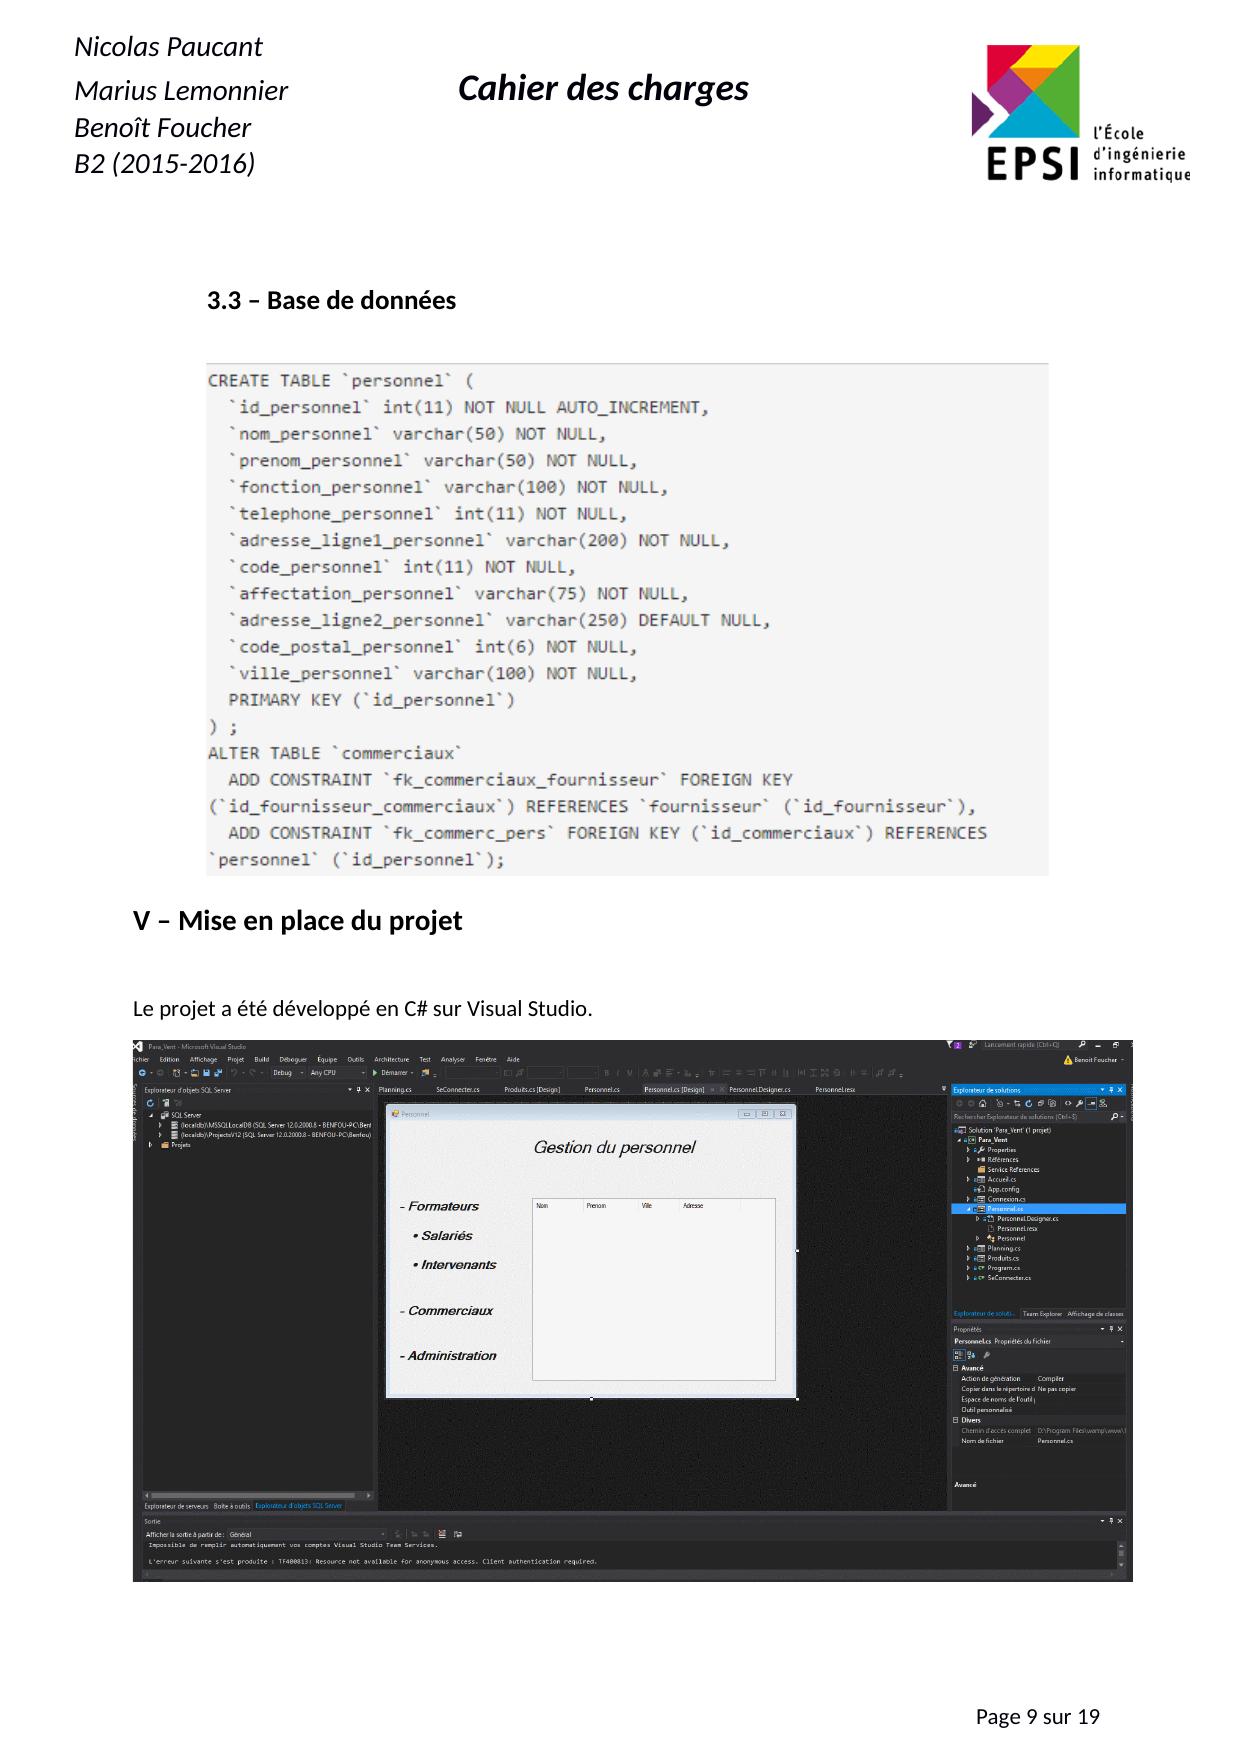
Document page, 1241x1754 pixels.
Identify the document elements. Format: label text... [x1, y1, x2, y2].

picture [971, 45, 1190, 183]
subtitle 3.3 – Base de données [133, 283, 1122, 316]
text Le projet a été développé en C# sur Visual Studio. [133, 994, 1122, 1022]
subtitle V – Mise en place du projet [133, 902, 1122, 938]
picture [132, 1040, 1133, 1582]
picture [206, 363, 1049, 876]
